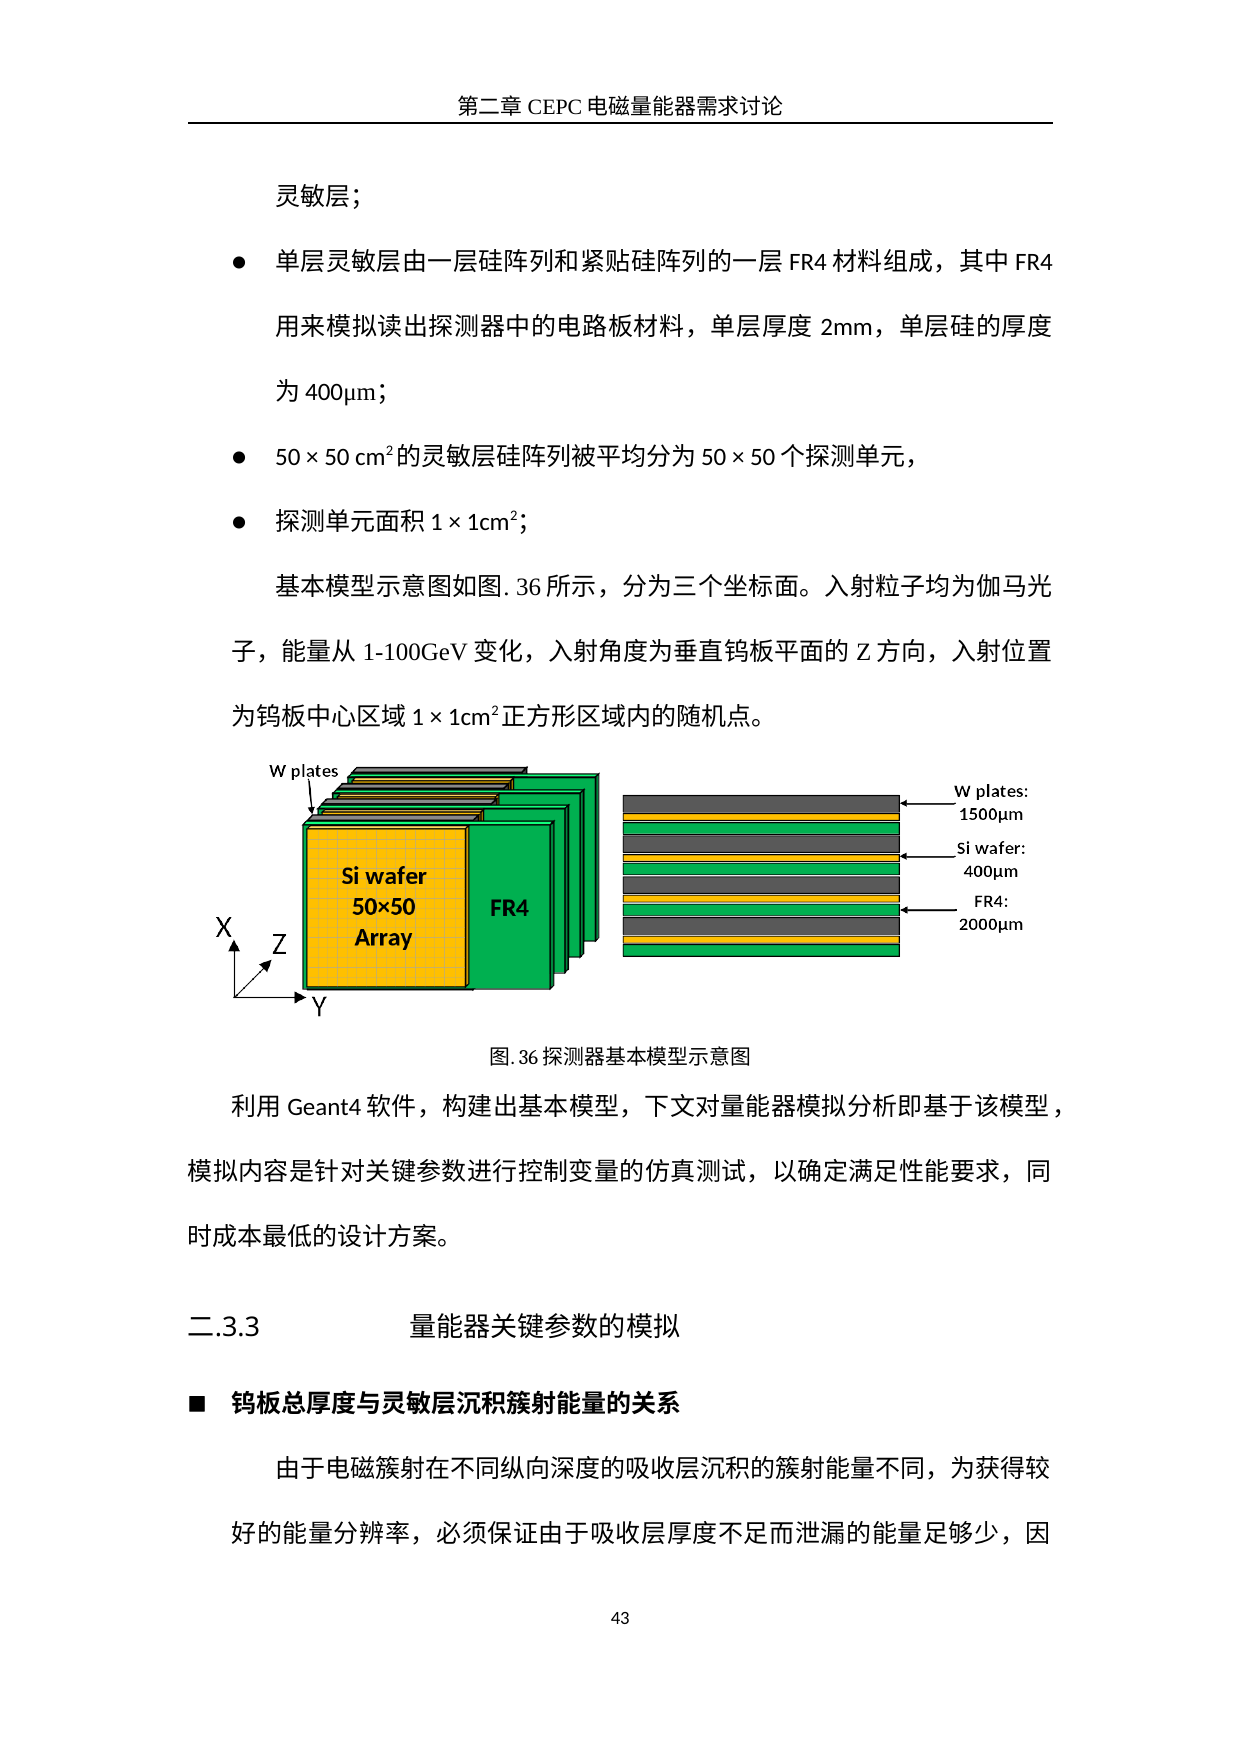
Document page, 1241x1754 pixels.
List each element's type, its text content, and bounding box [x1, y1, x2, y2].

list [231, 1434, 1053, 1564]
list 基本模型示意图如图. 36所示，分为三个坐标面。入射粒子均为伽马光子，能量从1-100GeV变化，入射角度为垂直钨板平面的Z方向，入射位置为钨板中心区域1 × 1cm2正方形区域内的随机点。 [231, 552, 1053, 747]
list 钨板总厚度与灵敏层沉积簇射能量的关系 [187, 1369, 1053, 1434]
list 单层灵敏层由一层硅阵列和紧贴硅阵列的一层FR4材料组成，其中FR4用来模拟读出探测器中的电路板材料，单层厚度2mm，单层硅的厚度为400μm； [231, 227, 1053, 422]
text 利用Geant4软件，构建出基本模型，下文对量能器模拟分析即基于该模型，模拟内容是针对关键参数进行控制变量的仿真测试，以确定满足性能要求，同时成本最低的设计方案。 [187, 1072, 1053, 1267]
subtitle 量能器关键参数的模拟 [187, 1292, 1053, 1357]
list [231, 162, 1053, 227]
text 图. 36 探测器基本模型示意图 [187, 1039, 1053, 1072]
list 探测单元面积1 × 1cm2； [231, 487, 1053, 552]
list 50 × 50 cm2的灵敏层硅阵列被平均分为50 × 50个探测单元， [231, 422, 1053, 487]
